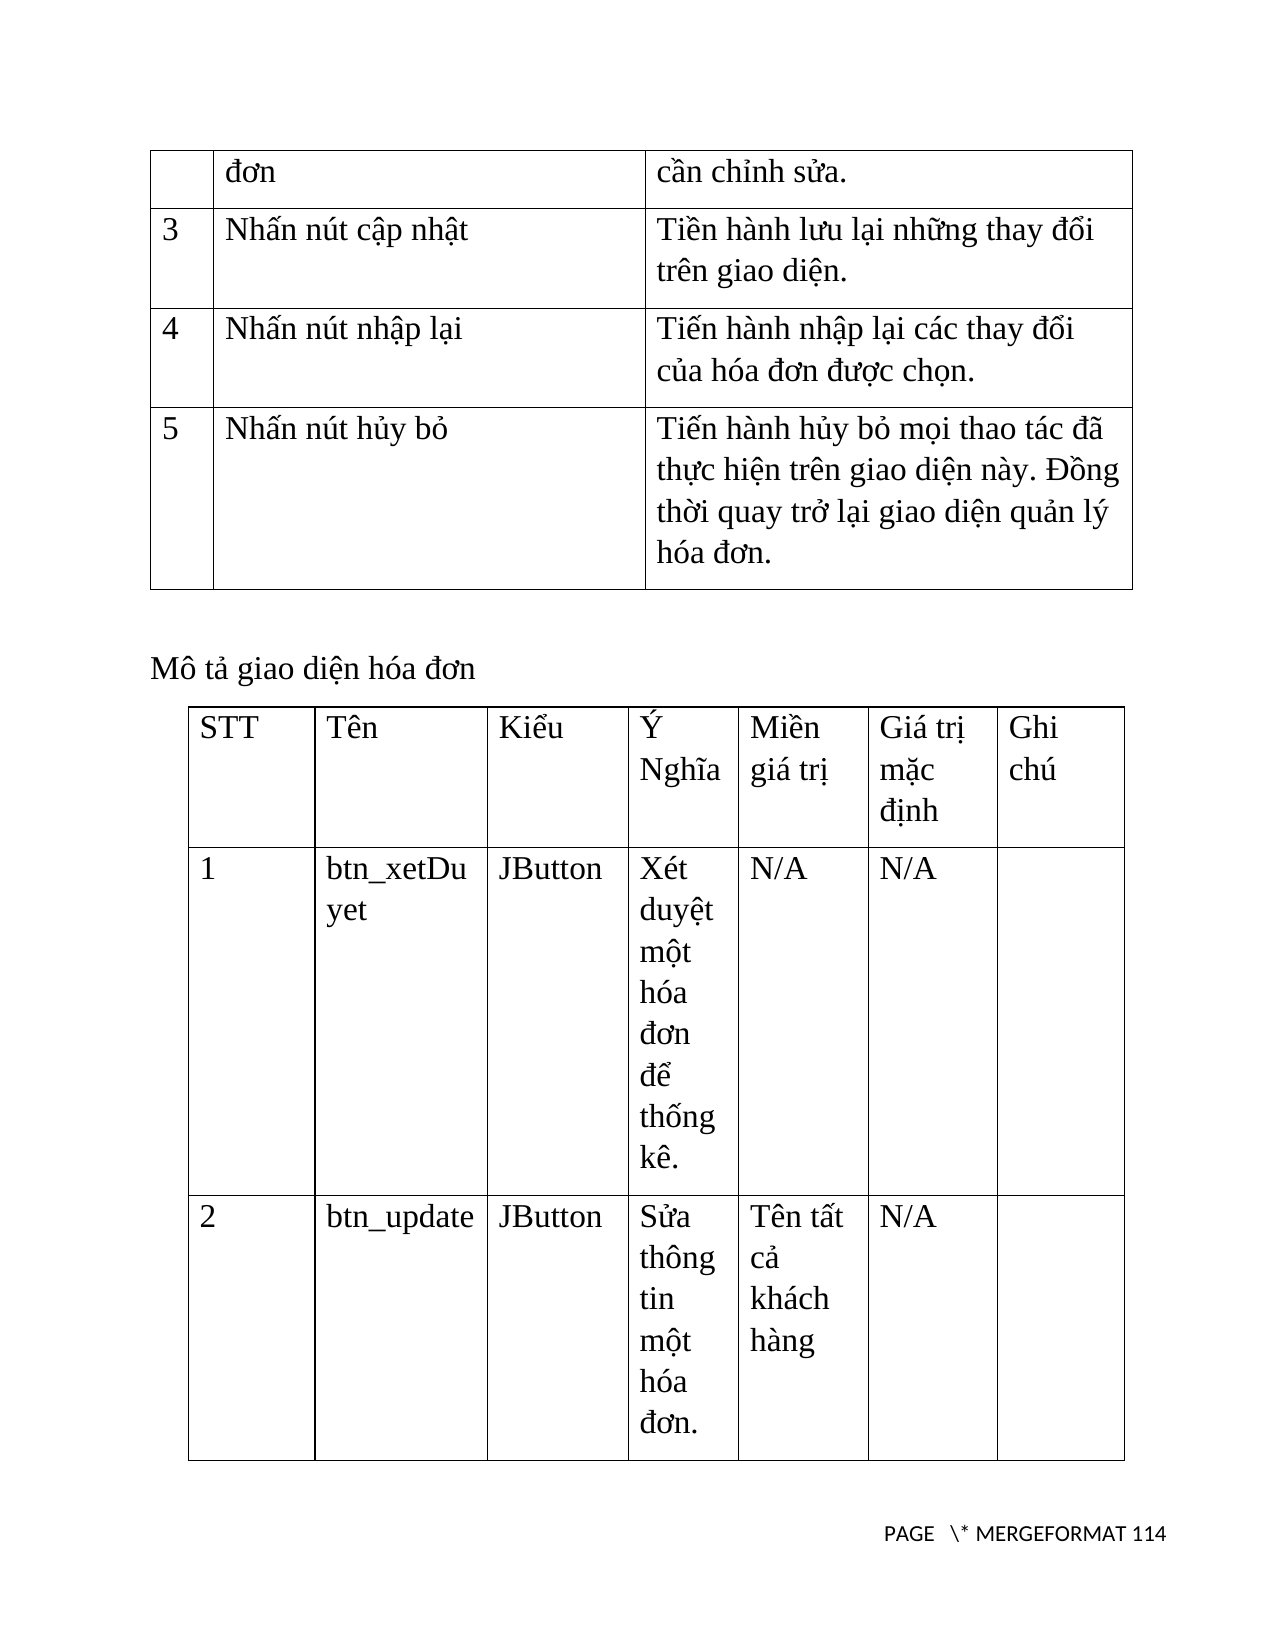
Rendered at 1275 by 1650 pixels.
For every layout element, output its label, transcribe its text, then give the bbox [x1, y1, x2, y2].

table_header Tên [316, 708, 487, 847]
table_cell N/A [739, 848, 868, 1195]
table_cell 2 [151, 151, 213, 208]
table_cell Sửa thông tin một hóa đơn. [629, 1196, 738, 1460]
table_cell Tên tất cả khách hàng [739, 1196, 868, 1460]
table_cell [214, 151, 645, 208]
table_header Ý Nghĩa [629, 708, 738, 847]
text Mô tả giao diện hóa đơn [150, 648, 1167, 687]
table_cell Tiến hành hủy bỏ mọi thao tác đã thực hiện trên giao diện này. Đồng thời quay trở lại giao diện quản lý hóa đơn. [646, 408, 1132, 589]
table_cell Nhấn nút hủy bỏ [214, 408, 645, 589]
table_cell JButton [488, 848, 628, 1195]
table_cell 1 [189, 848, 314, 1195]
table_cell 2 [189, 1196, 314, 1460]
table_cell btn_update [316, 1196, 487, 1460]
table_header STT [189, 708, 314, 847]
table_cell N/A [869, 1196, 997, 1460]
table_cell Nhấn nút cập nhật [214, 209, 645, 308]
table_cell N/A [869, 848, 997, 1195]
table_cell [646, 151, 1132, 208]
table_cell Xét duyệt một hóa đơn để thống kê. [629, 848, 738, 1195]
table_cell Tiến hành nhập lại các thay đổi của hóa đơn được chọn. [646, 309, 1132, 407]
table_header Ghi chú [998, 708, 1124, 847]
table_cell Nhấn nút nhập lại [214, 309, 645, 407]
table_cell btn_xetDuyet [316, 848, 487, 1195]
table_cell 4 [151, 309, 213, 407]
table_cell Tiền hành lưu lại những thay đổi trên giao diện. [646, 209, 1132, 308]
table_header Kiểu [488, 708, 628, 847]
table_cell 5 [151, 408, 213, 589]
table_cell [998, 1196, 1124, 1460]
table_cell JButton [488, 1196, 628, 1460]
table_header Giá trị mặc định [869, 708, 997, 847]
table_header Miền giá trị [739, 708, 868, 847]
table_cell 3 [151, 209, 213, 308]
table_cell [998, 848, 1124, 1195]
